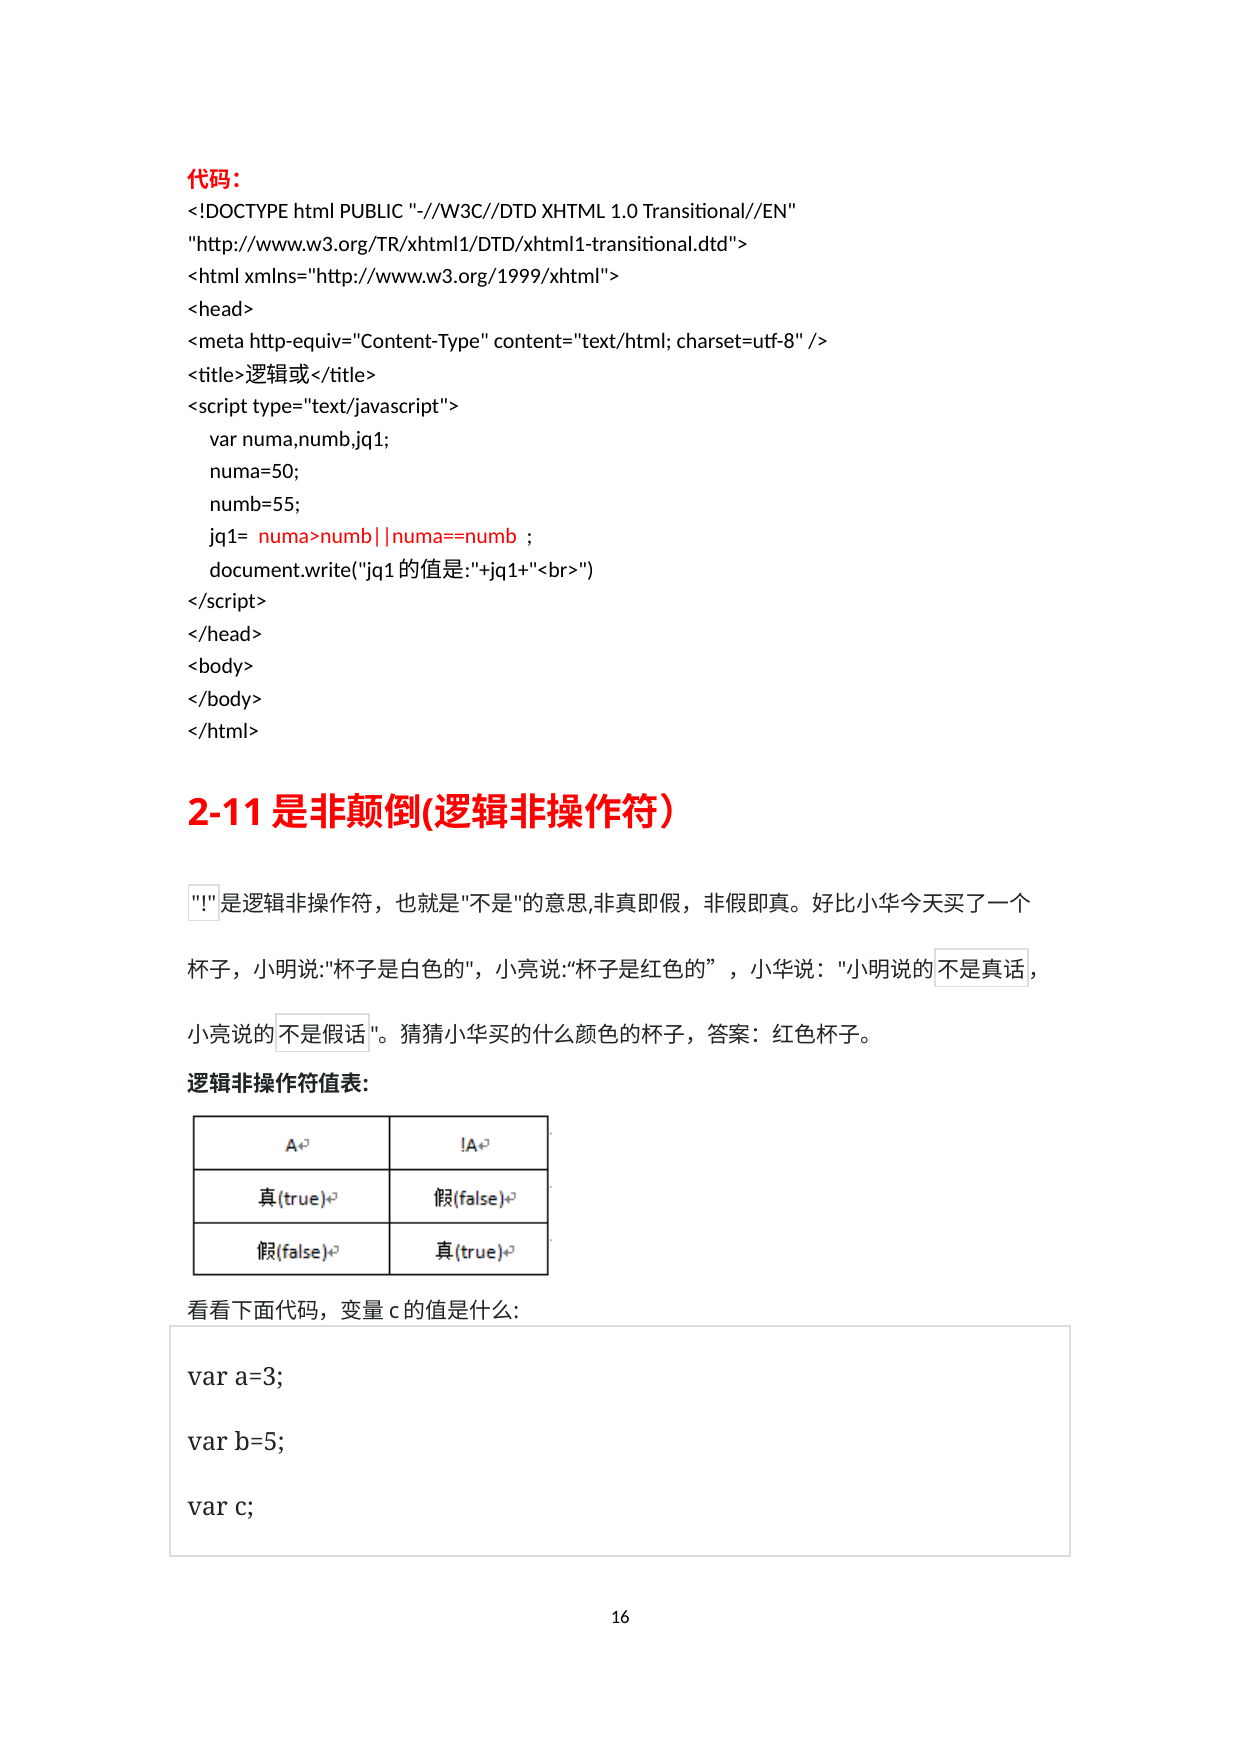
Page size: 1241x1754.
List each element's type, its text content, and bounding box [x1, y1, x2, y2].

subtitle 2-11是非颠倒(逻辑非操作符） [187, 776, 1053, 841]
text "!"是逻辑非操作符，也就是"不是"的意思,非真即假，非假即真。好比小华今天买了一个杯子，小明说:"杯子是白色的"，小亮说:“杯子是红色的”，小华说："小明说的不是真话，小亮说的不是假话"。猜猜小华买的什么颜色的杯子，答案：红色杯子。 [187, 870, 1053, 1065]
text document.write("jq1的值是:"+jq1+"<br>") [187, 552, 1053, 584]
text 逻辑非操作符值表: [187, 1065, 1053, 1098]
text <html xmlns="http://www.w3.org/1999/xhtml"> [187, 259, 1053, 292]
text jq1= numa>numb||numa==numb ; [187, 519, 1053, 552]
text var c; [171, 1455, 1069, 1555]
text </script> [187, 584, 1053, 617]
text numa=50; [187, 454, 1053, 487]
picture [187, 1108, 552, 1282]
text 看看下面代码，变量c的值是什么: [187, 1293, 1053, 1325]
text var numa,numb,jq1; [187, 422, 1053, 454]
text 代码： [187, 162, 1053, 194]
text var b=5; [187, 1408, 1053, 1455]
text <!DOCTYPE html PUBLIC "-//W3C//DTD XHTML 1.0 Transitional//EN" "http://www.w3.org/TR/xhtml1/DTD/xhtml1-transitional.dtd"> [187, 194, 1053, 259]
text numb=55; [187, 487, 1053, 519]
text <body> [187, 649, 1053, 682]
text <meta http-equiv="Content-Type" content="text/html; charset=utf-8" /> [187, 324, 1053, 357]
text <title>逻辑或</title> [187, 357, 1053, 389]
text <head> [187, 292, 1053, 324]
text var a=3; [171, 1327, 1069, 1408]
text </head> [187, 617, 1053, 649]
text </body> [187, 682, 1053, 714]
text </html> [187, 714, 1053, 747]
text <script type="text/javascript"> [187, 389, 1053, 422]
